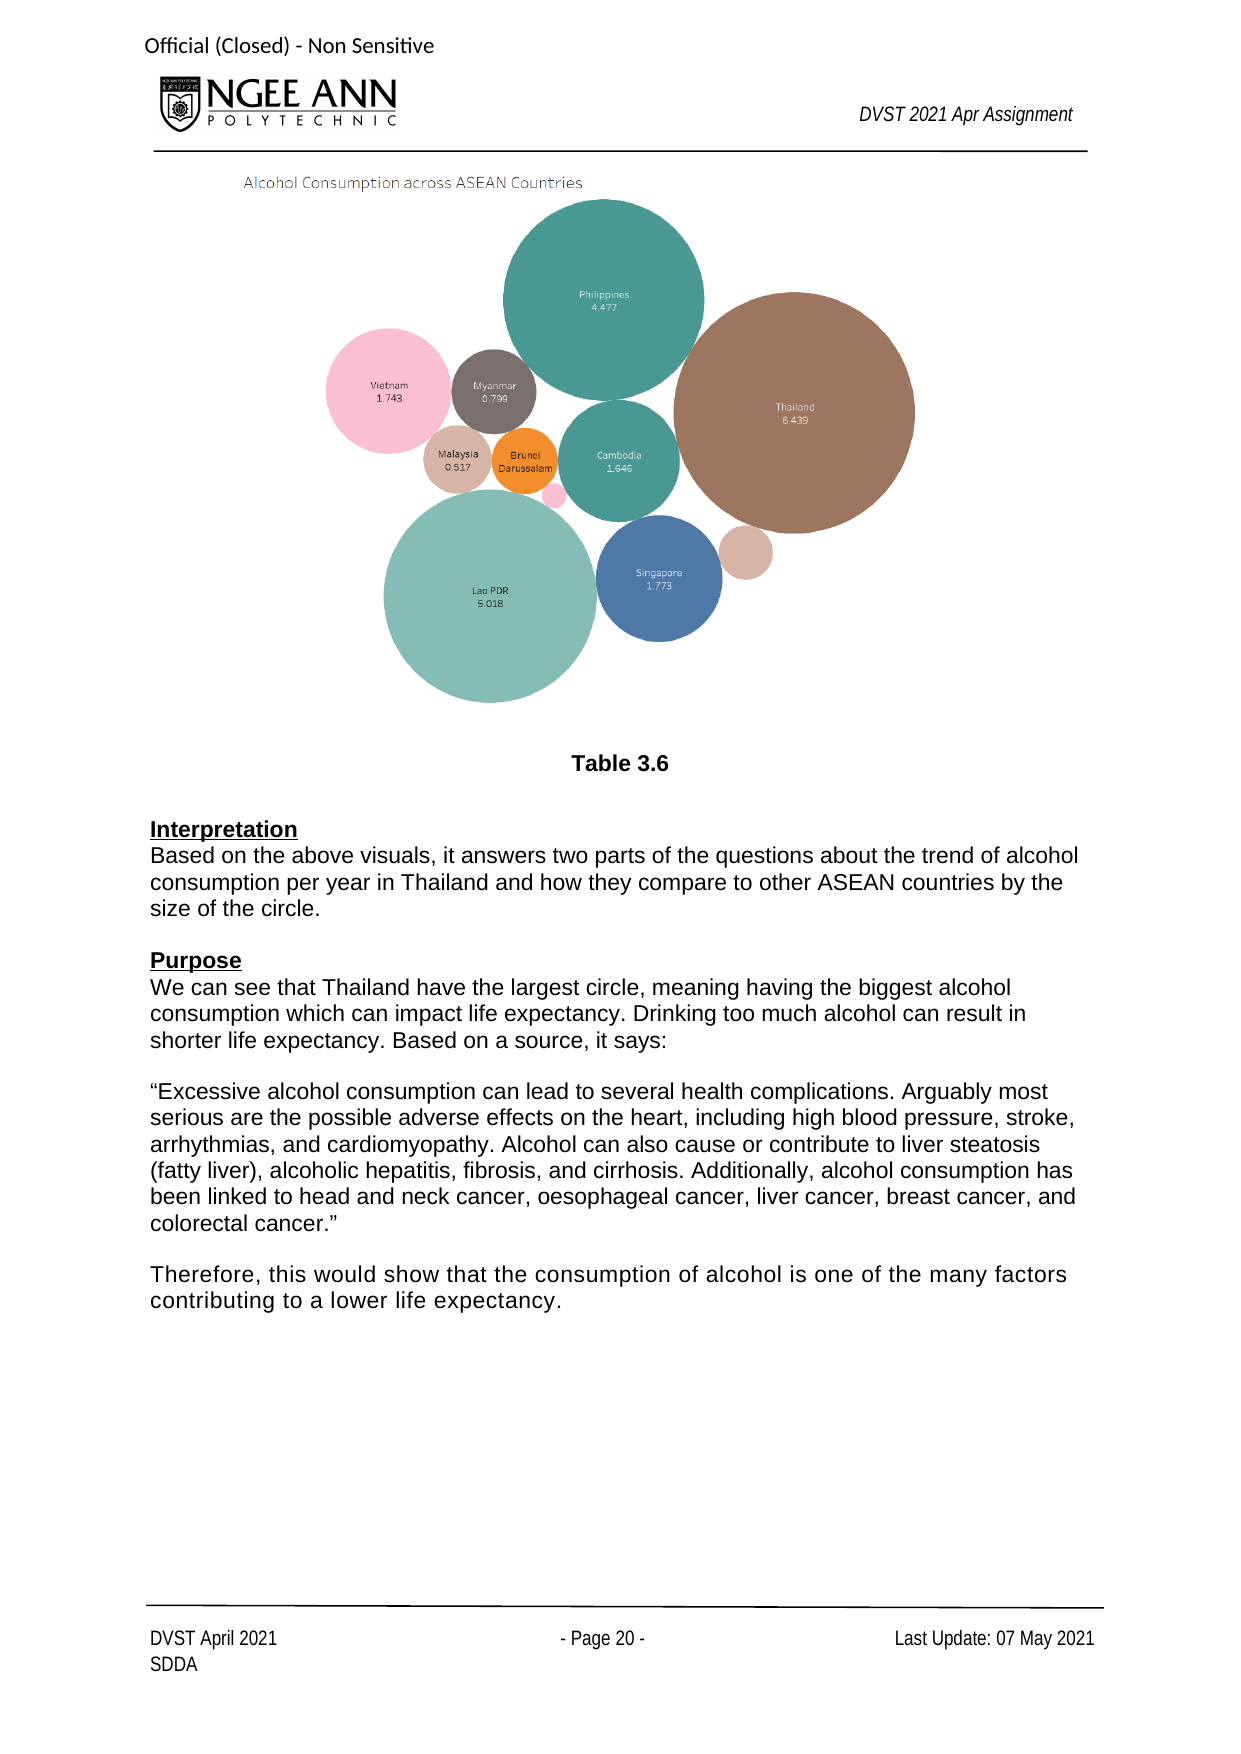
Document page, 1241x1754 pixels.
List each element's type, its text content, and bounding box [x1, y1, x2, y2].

text We can see that Thailand have the largest circle, meaning having the biggest alcohol consumption which can impact life expectancy. Drinking too much alcohol can result in shorter life expectancy. Based on a source, it says: [150, 974, 1090, 1053]
text Based on the above visuals, it answers two parts of the questions about the trend of alcohol consumption per year in Thailand and how they compare to other ASEAN countries by the size of the circle. [150, 842, 1090, 921]
text Therefore, this would show that the consumption of alcohol is one of the many factors contributing to a lower life expectancy. [150, 1261, 1090, 1314]
picture [237, 165, 1004, 708]
text “Excessive alcohol consumption can lead to several health complications. Arguably most serious are the possible adverse effects on the heart, including high blood pressure, stroke, arrhythmias, and cardiomyopathy. Alcohol can also cause or contribute to liver steatosis (fatty liver), alcoholic hepatitis, fibrosis, and cirrhosis. Additionally, alcohol consumption has been linked to head and neck cancer, oesophageal cancer, liver cancer, breast cancer, and colorectal cancer.” [337, 1078, 1090, 1236]
text Purpose [150, 947, 1090, 974]
text Table 3.6 [150, 750, 1090, 776]
text Interpretation [150, 816, 1090, 842]
picture [150, 75, 402, 134]
